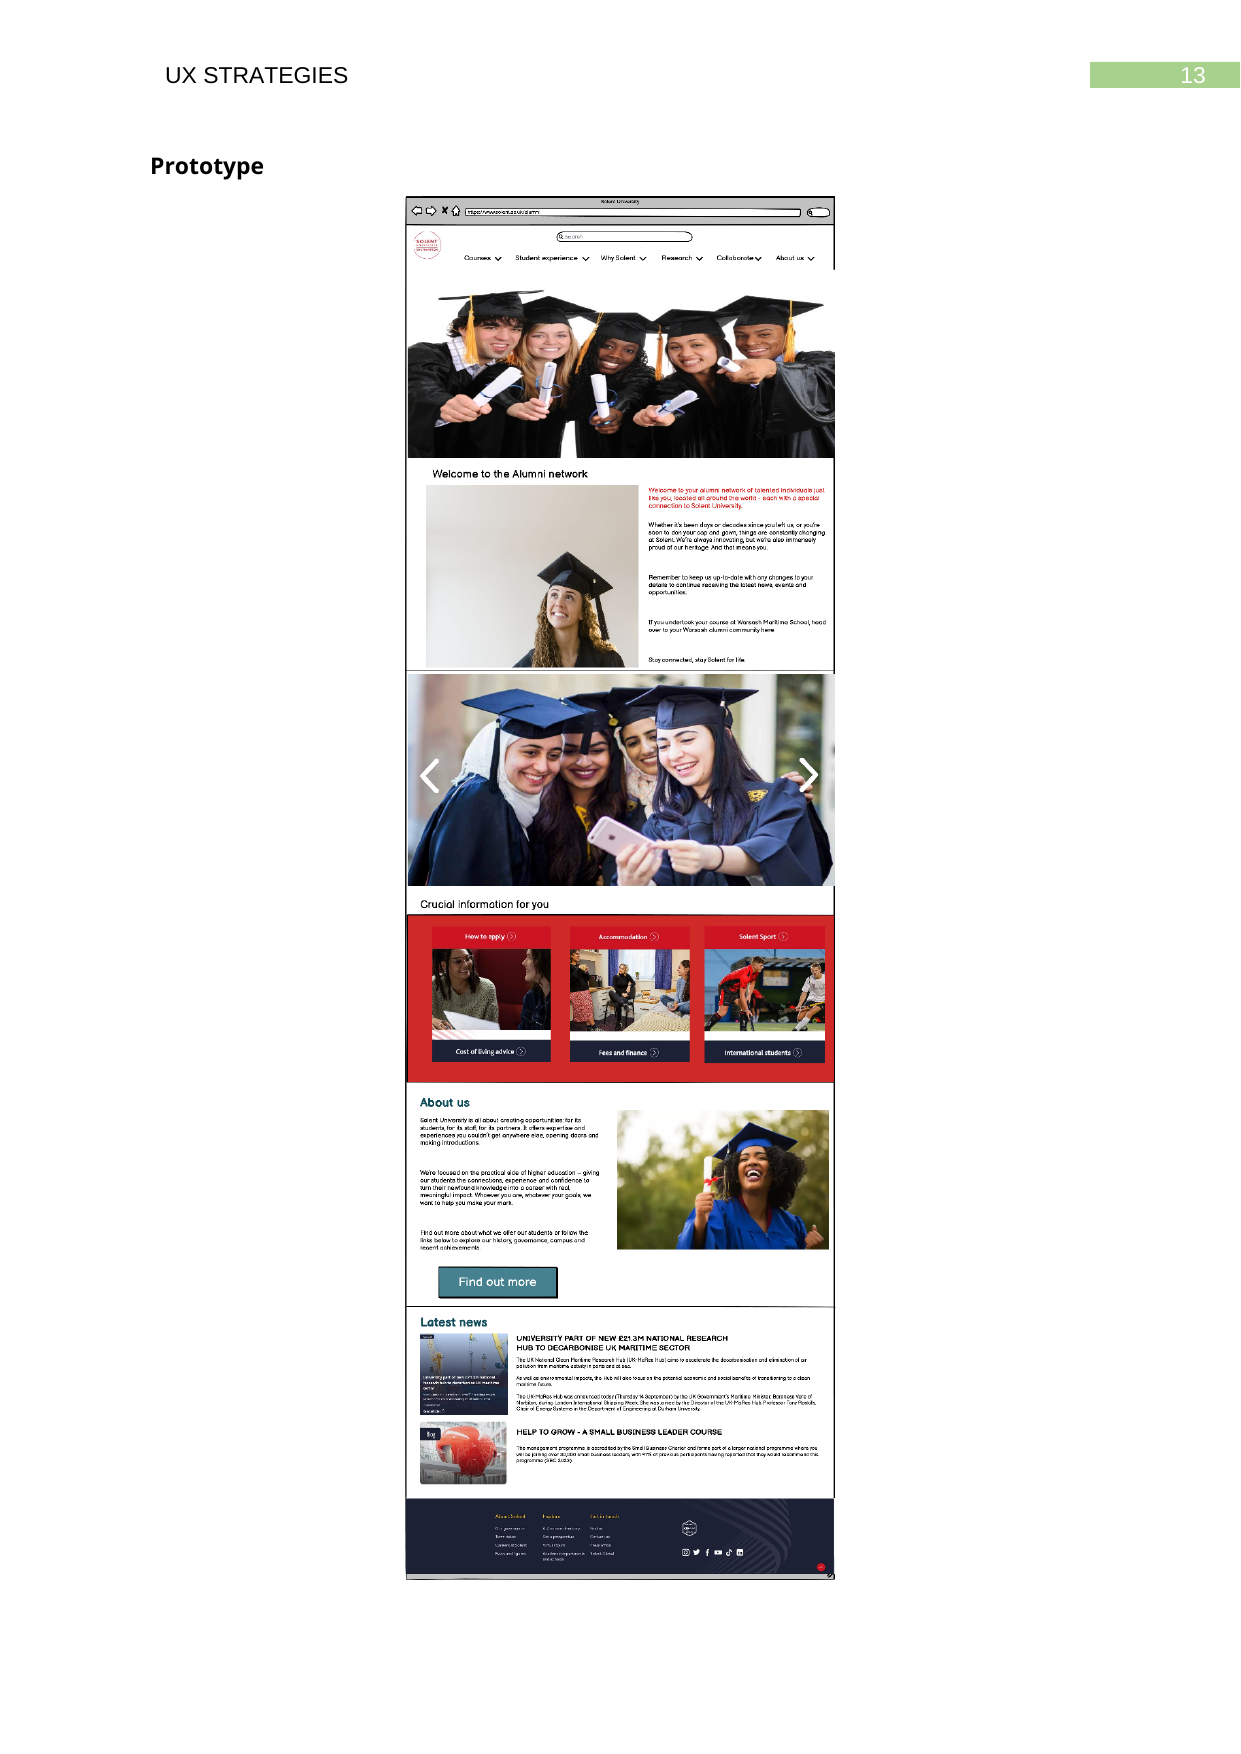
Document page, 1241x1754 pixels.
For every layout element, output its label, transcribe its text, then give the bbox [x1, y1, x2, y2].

picture [404, 196, 836, 1580]
subtitle Prototype [150, 150, 1090, 181]
